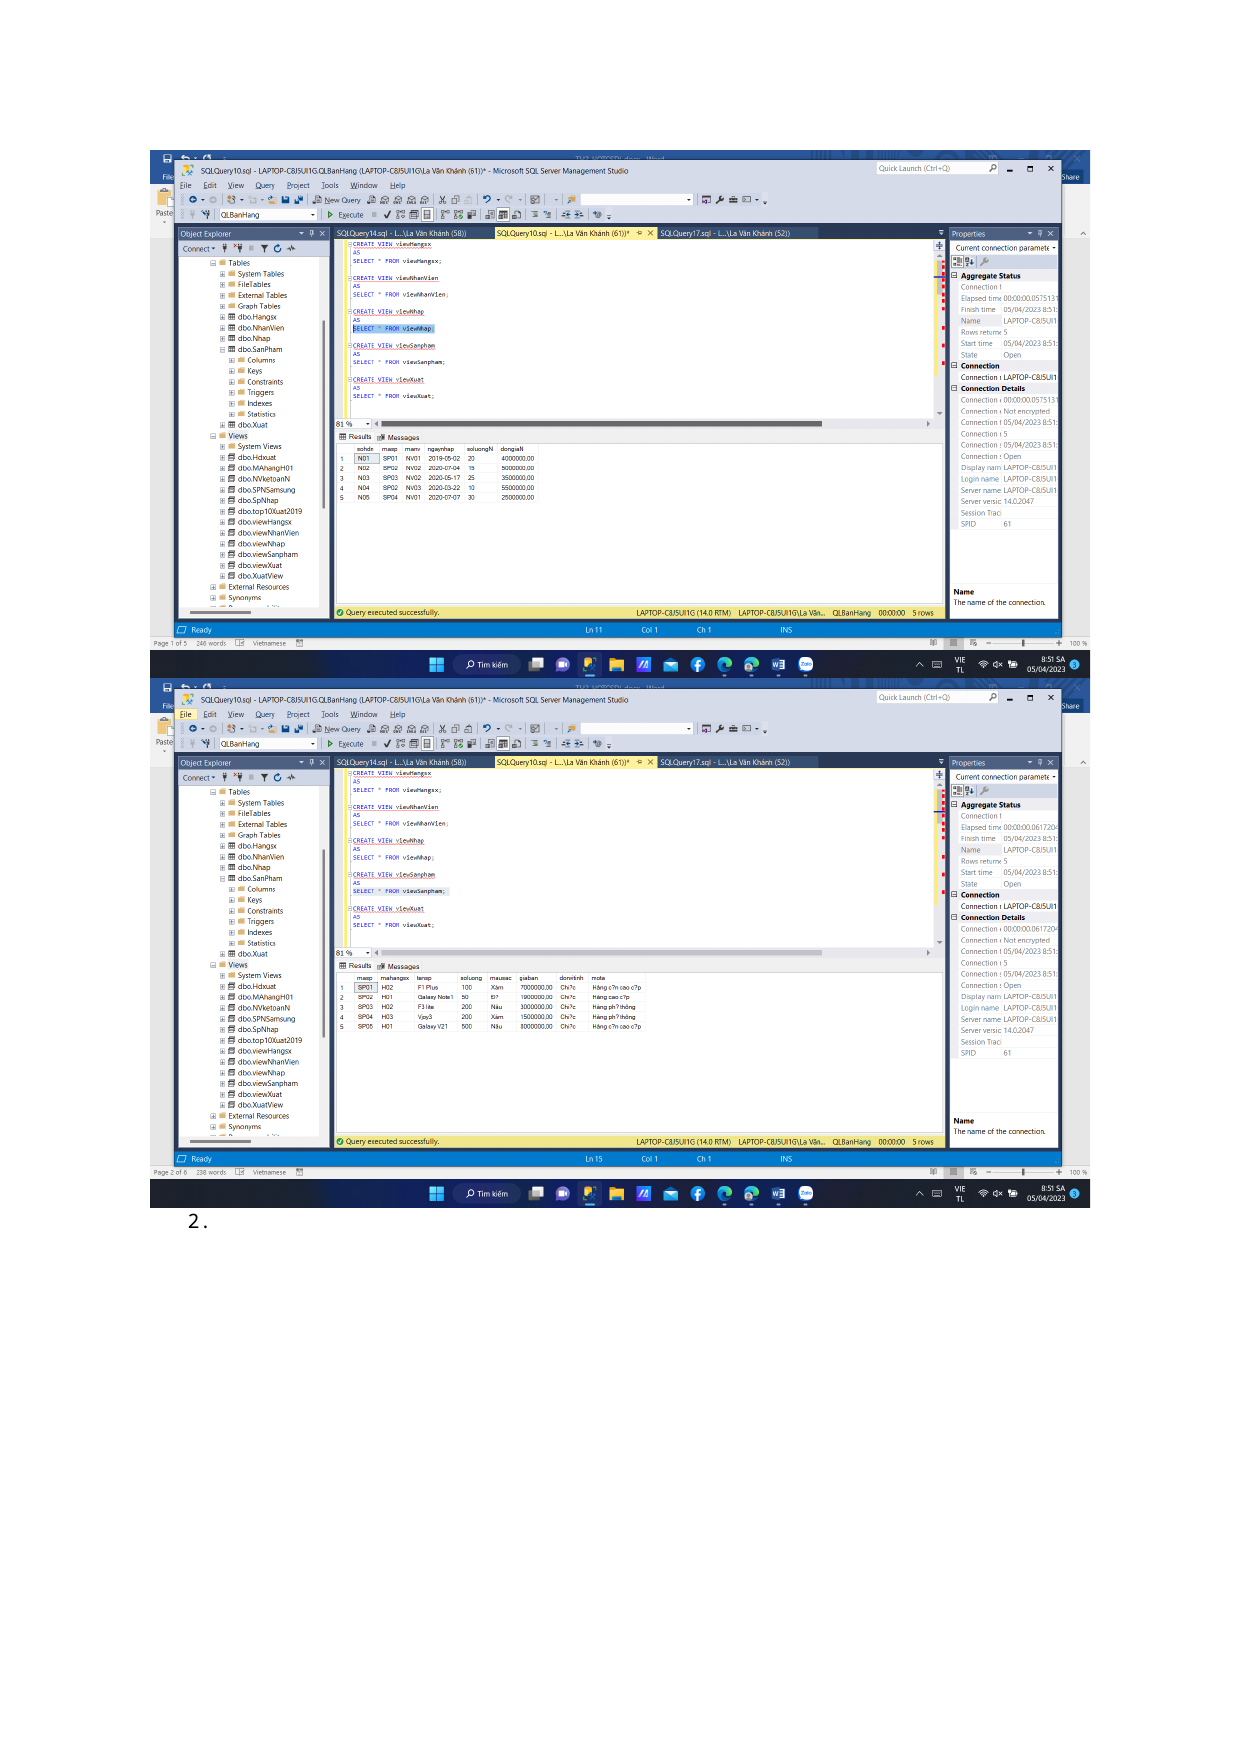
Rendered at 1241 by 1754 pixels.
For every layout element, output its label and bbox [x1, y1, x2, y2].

picture [150, 150, 1091, 1208]
